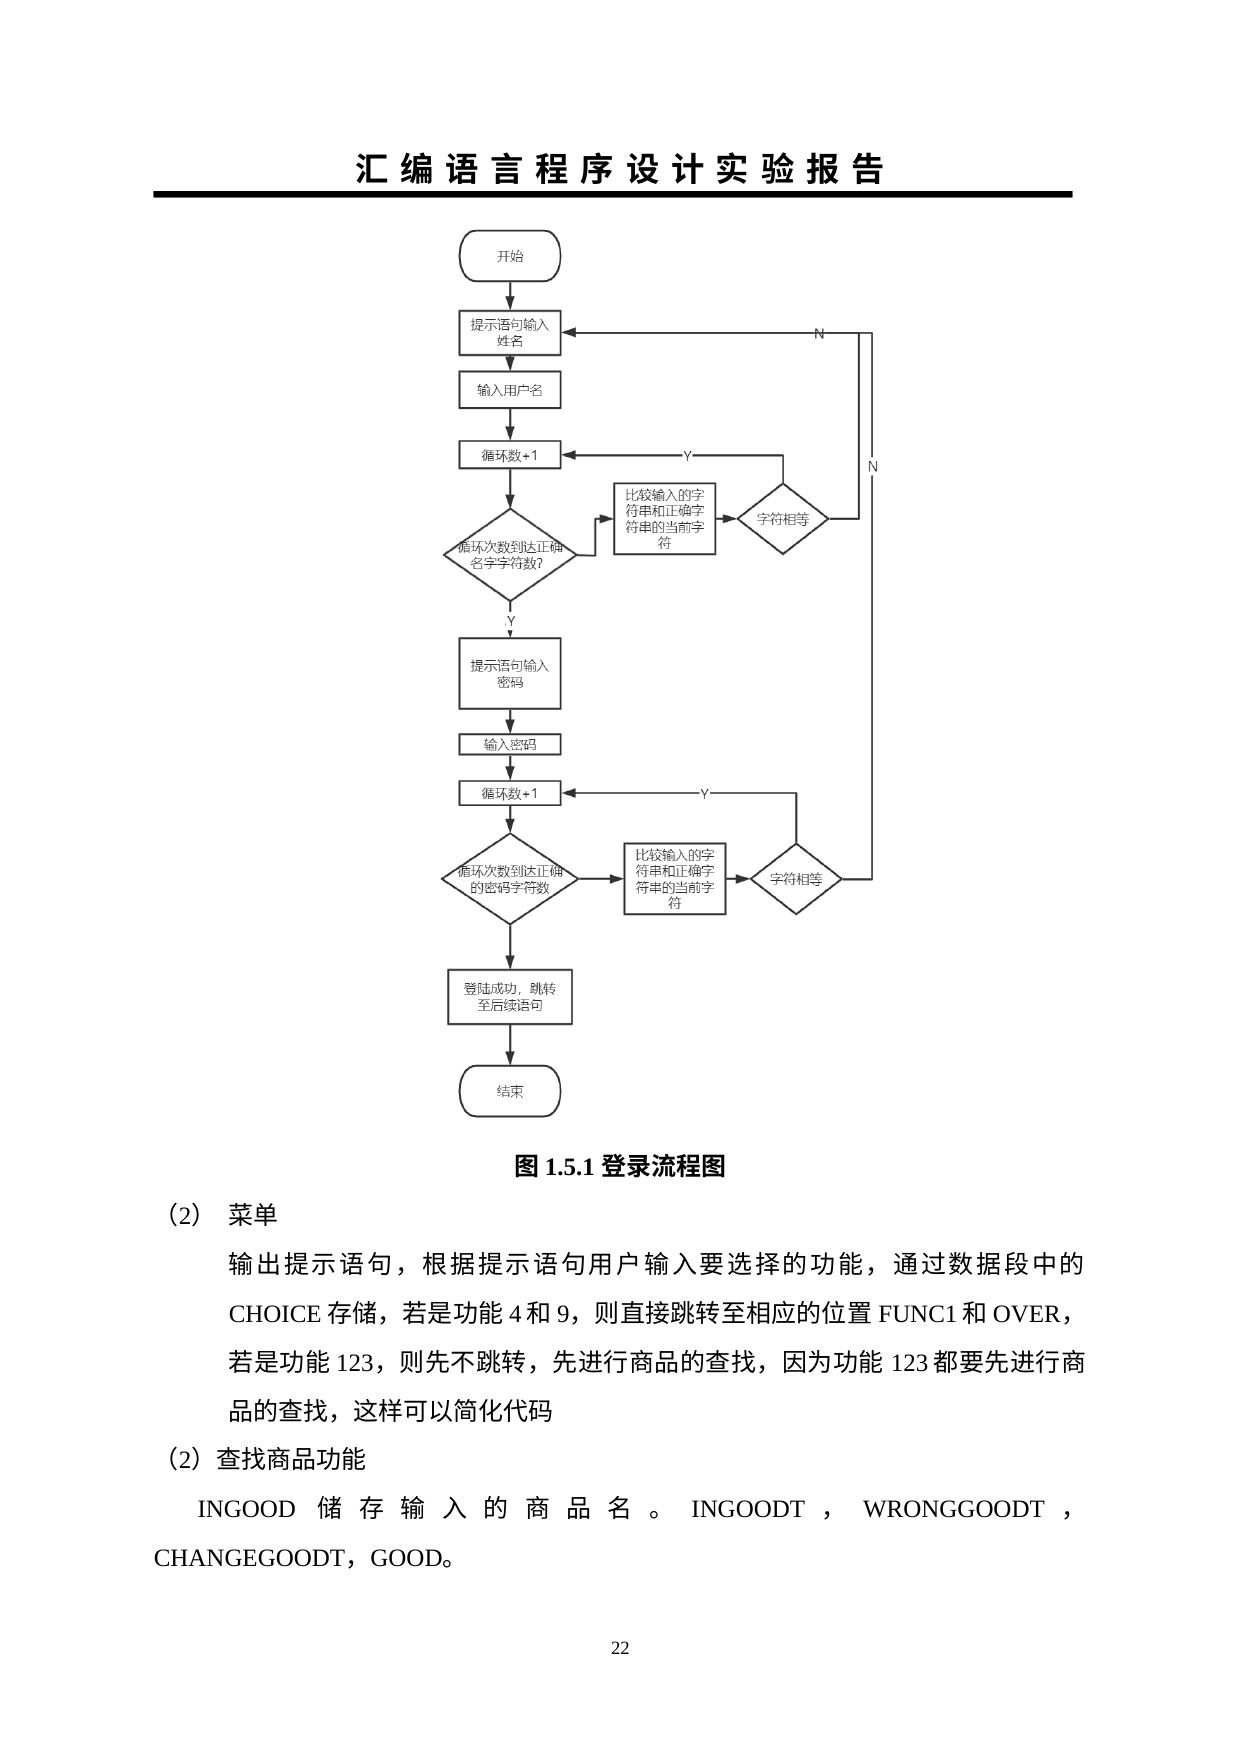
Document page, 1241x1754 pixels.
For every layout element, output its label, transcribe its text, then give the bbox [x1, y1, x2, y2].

text INGOOD储存输入的商品名。INGOODT，WRONGGOODT， CHANGEGOODT，GOOD。 [153, 1489, 1087, 1574]
text 图1.5.1 登录流程图 [153, 1147, 1087, 1183]
list 菜单 [153, 1196, 1087, 1232]
list 输出提示语句，根据提示语句用户输入要选择的功能，通过数据段中的CHOICE存储，若是功能4和9，则直接跳转至相应的位置FUNC1和OVER，若是功能123，则先不跳转，先进行商品的查找，因为功能123都要先进行商品的查找，这样可以简化代码 [228, 1244, 1087, 1427]
picture [319, 212, 921, 1137]
text （2）查找商品功能 [153, 1440, 1087, 1476]
